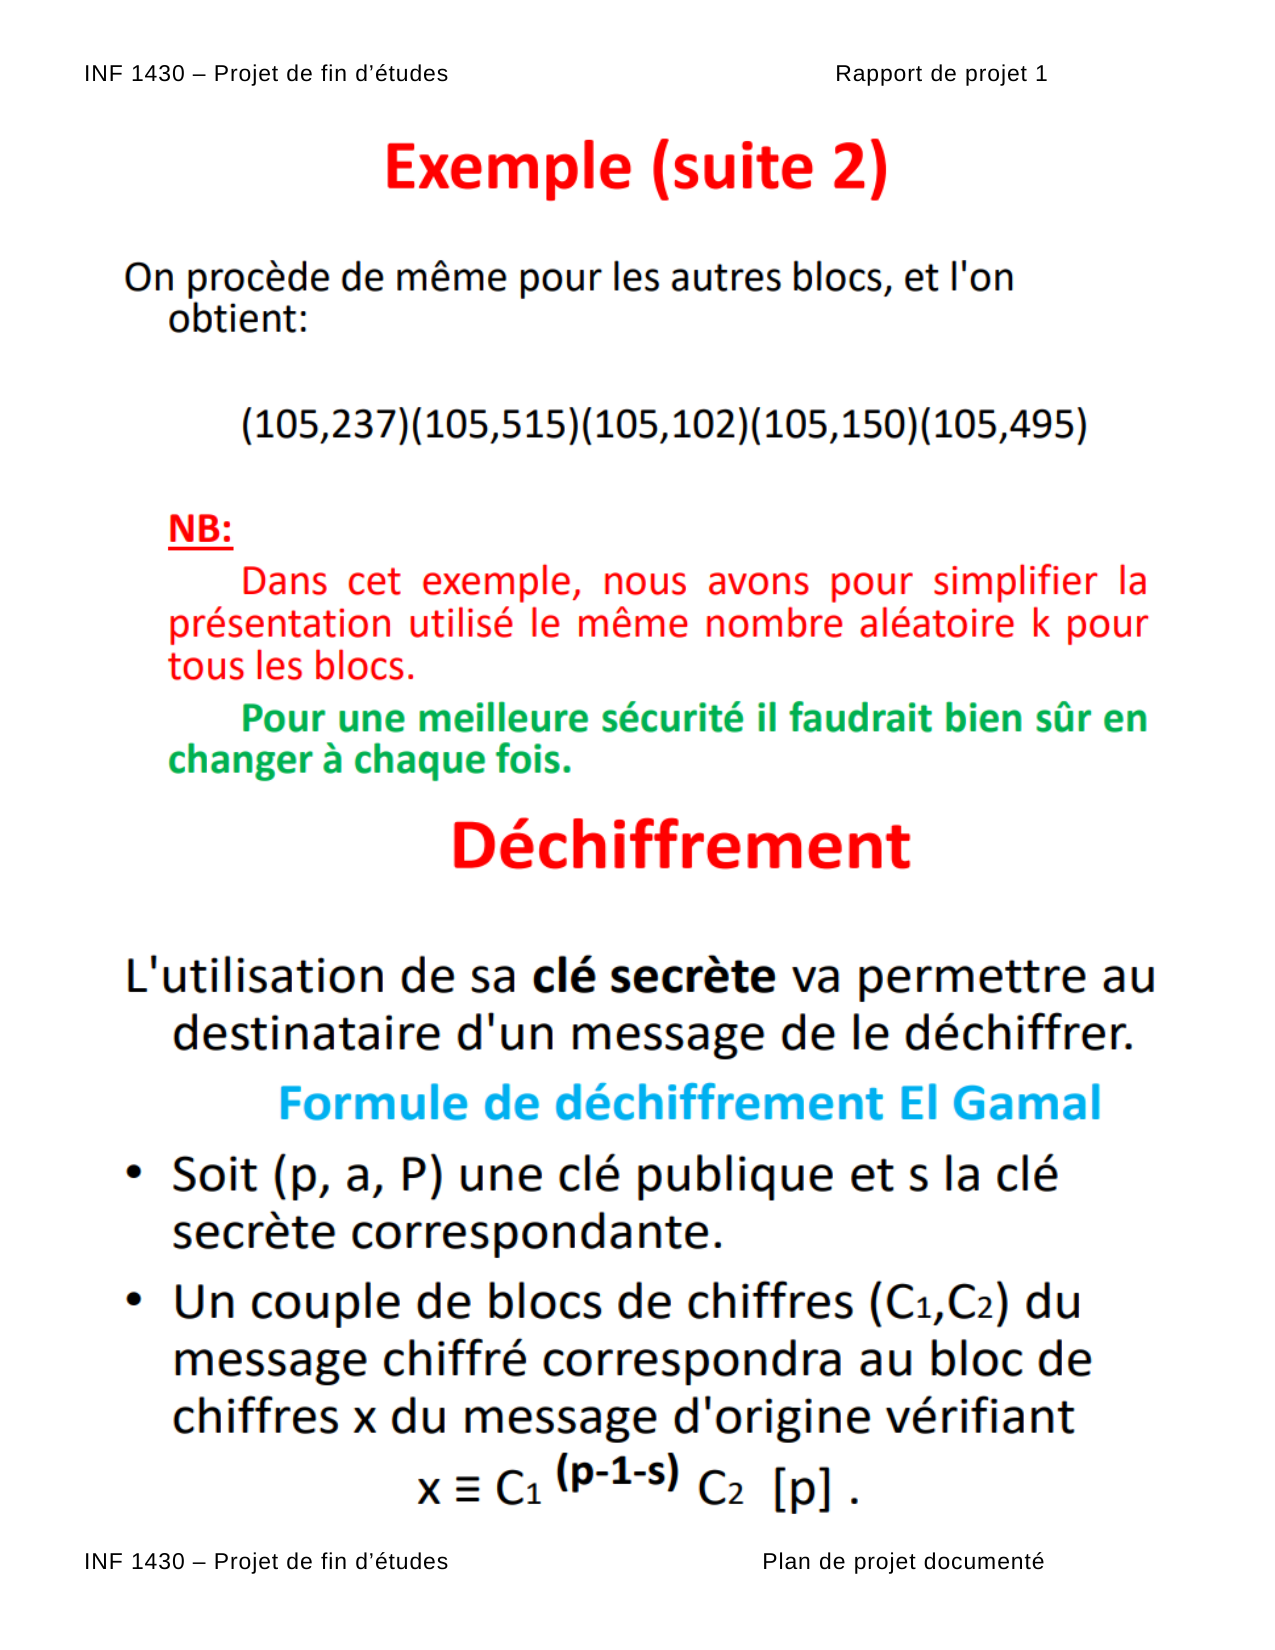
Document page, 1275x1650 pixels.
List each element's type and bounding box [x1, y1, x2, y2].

picture [113, 816, 1162, 1519]
picture [116, 130, 1159, 791]
